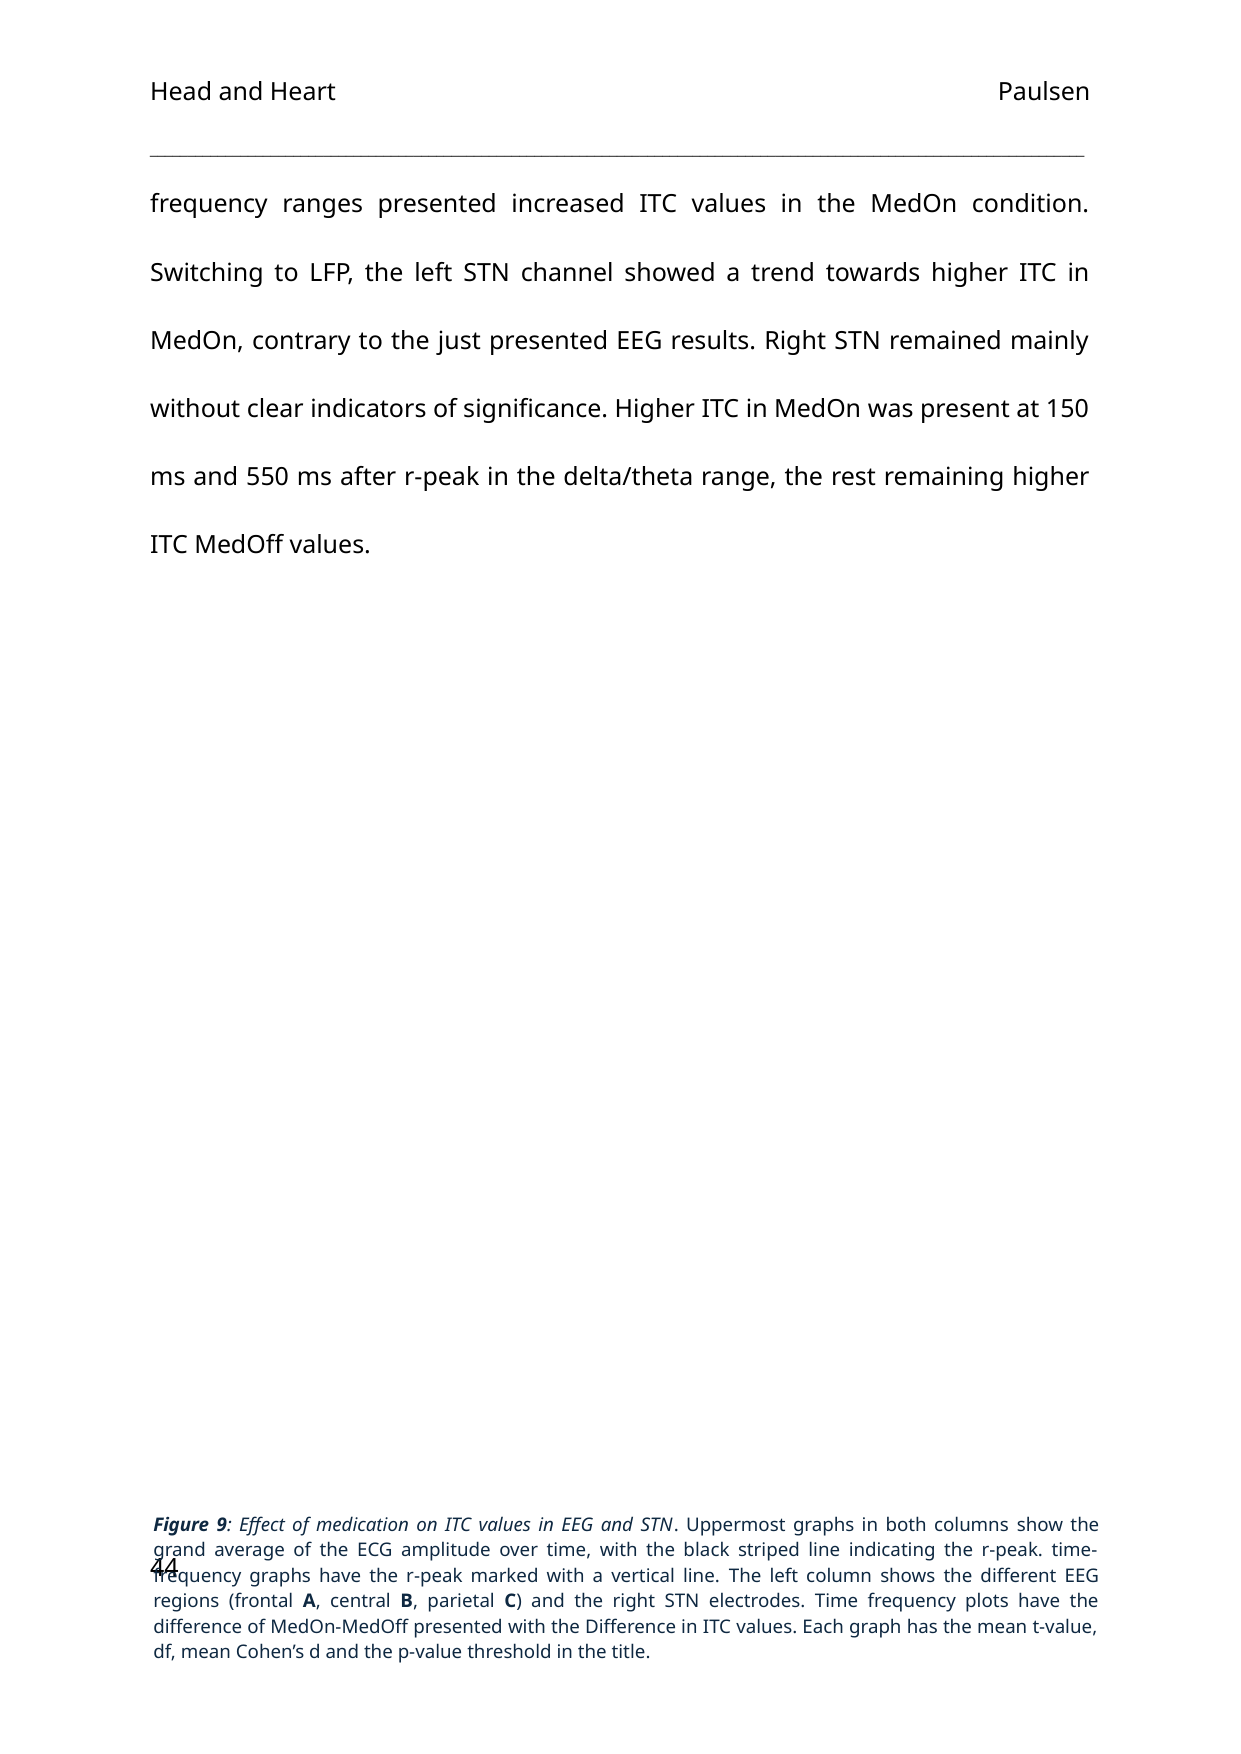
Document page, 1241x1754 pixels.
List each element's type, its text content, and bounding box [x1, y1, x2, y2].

text I next investigated the effect of medication changes (MedOn and MedOff) on phase coherence using ITC. This was again distinguished between 3 EEG clusters (frontal, central, and parietal) and the two hemispheric STN channels. A paired t-test was calculated over time and frequency levels of the ITC values. In Figure 9 the time-frequency plots show black rimmed clusters. Those indicate significant areas before multiple comparison (MC), as none of these clusters survived that line of testing. As in the previous plot, the pre-MC significant clusters were solely used as indicators of a trend. Frontal EEG electrodes (Figure 9A) showed mainly a higher phase coherence in MedOff right around r-peak in high beta (21–30 Hz). This switched to a slightly higher high-beta ITC value in MedOn around 550 ms after r-peak. Lower frequency (delta, theta) areas showed a higher ITC in MedOn shortly before t-wave. This pattern continued over the central and parietal electrodes (Figure 9B-C), with higher MedOff ITC values in the beta frequency especially around or shortly after r-peak. The lower frequency ranges presented increased ITC values in the MedOn condition. Switching to LFP, the left STN channel showed a trend towards higher ITC in MedOn, contrary to the just presented EEG results. Right STN remained mainly without clear indicators of significance. Higher ITC in MedOn was present at 150 ms and 550 ms after r-peak in the delta/theta range, the rest remaining higher ITC MedOff values. [150, 186, 1090, 561]
